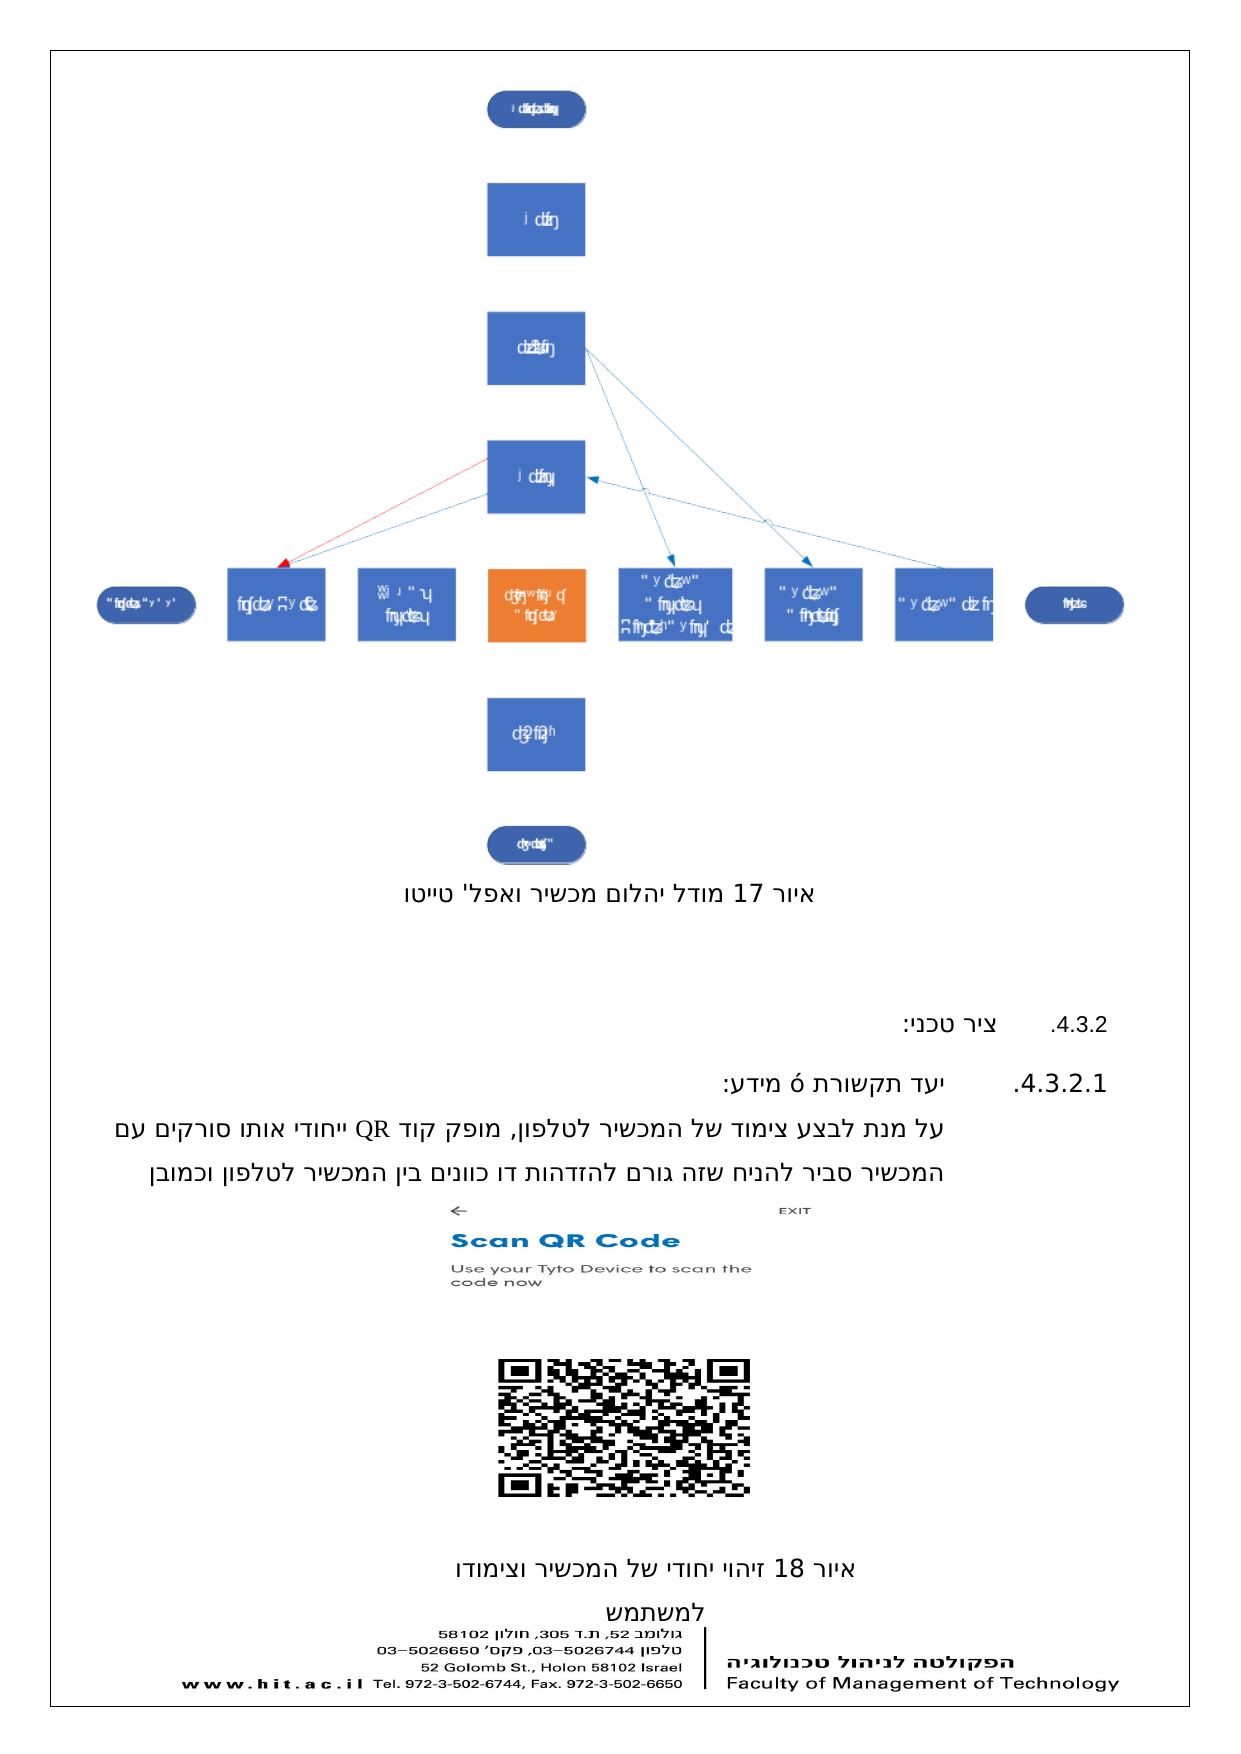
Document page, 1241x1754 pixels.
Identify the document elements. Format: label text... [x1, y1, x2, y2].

list יעד תקשורת ó מידע: על מנת לבצע צימוד של המכשיר לטלפון, מופק קוד QR ייחודי אותו סורקים עם המכשיר סביר להניח שזה גורם להזדהות דו כוונים בין המכשיר לטלפון וכמובן המשתמש הרשום באפליקציה [94, 1066, 1012, 1187]
picture [180, 1622, 1125, 1693]
picture [435, 1196, 819, 1554]
text איור 17 מודל יהלום מכשיר ואפל' טייטו [94, 879, 1125, 908]
list ציר טכני: [94, 1009, 1050, 1038]
